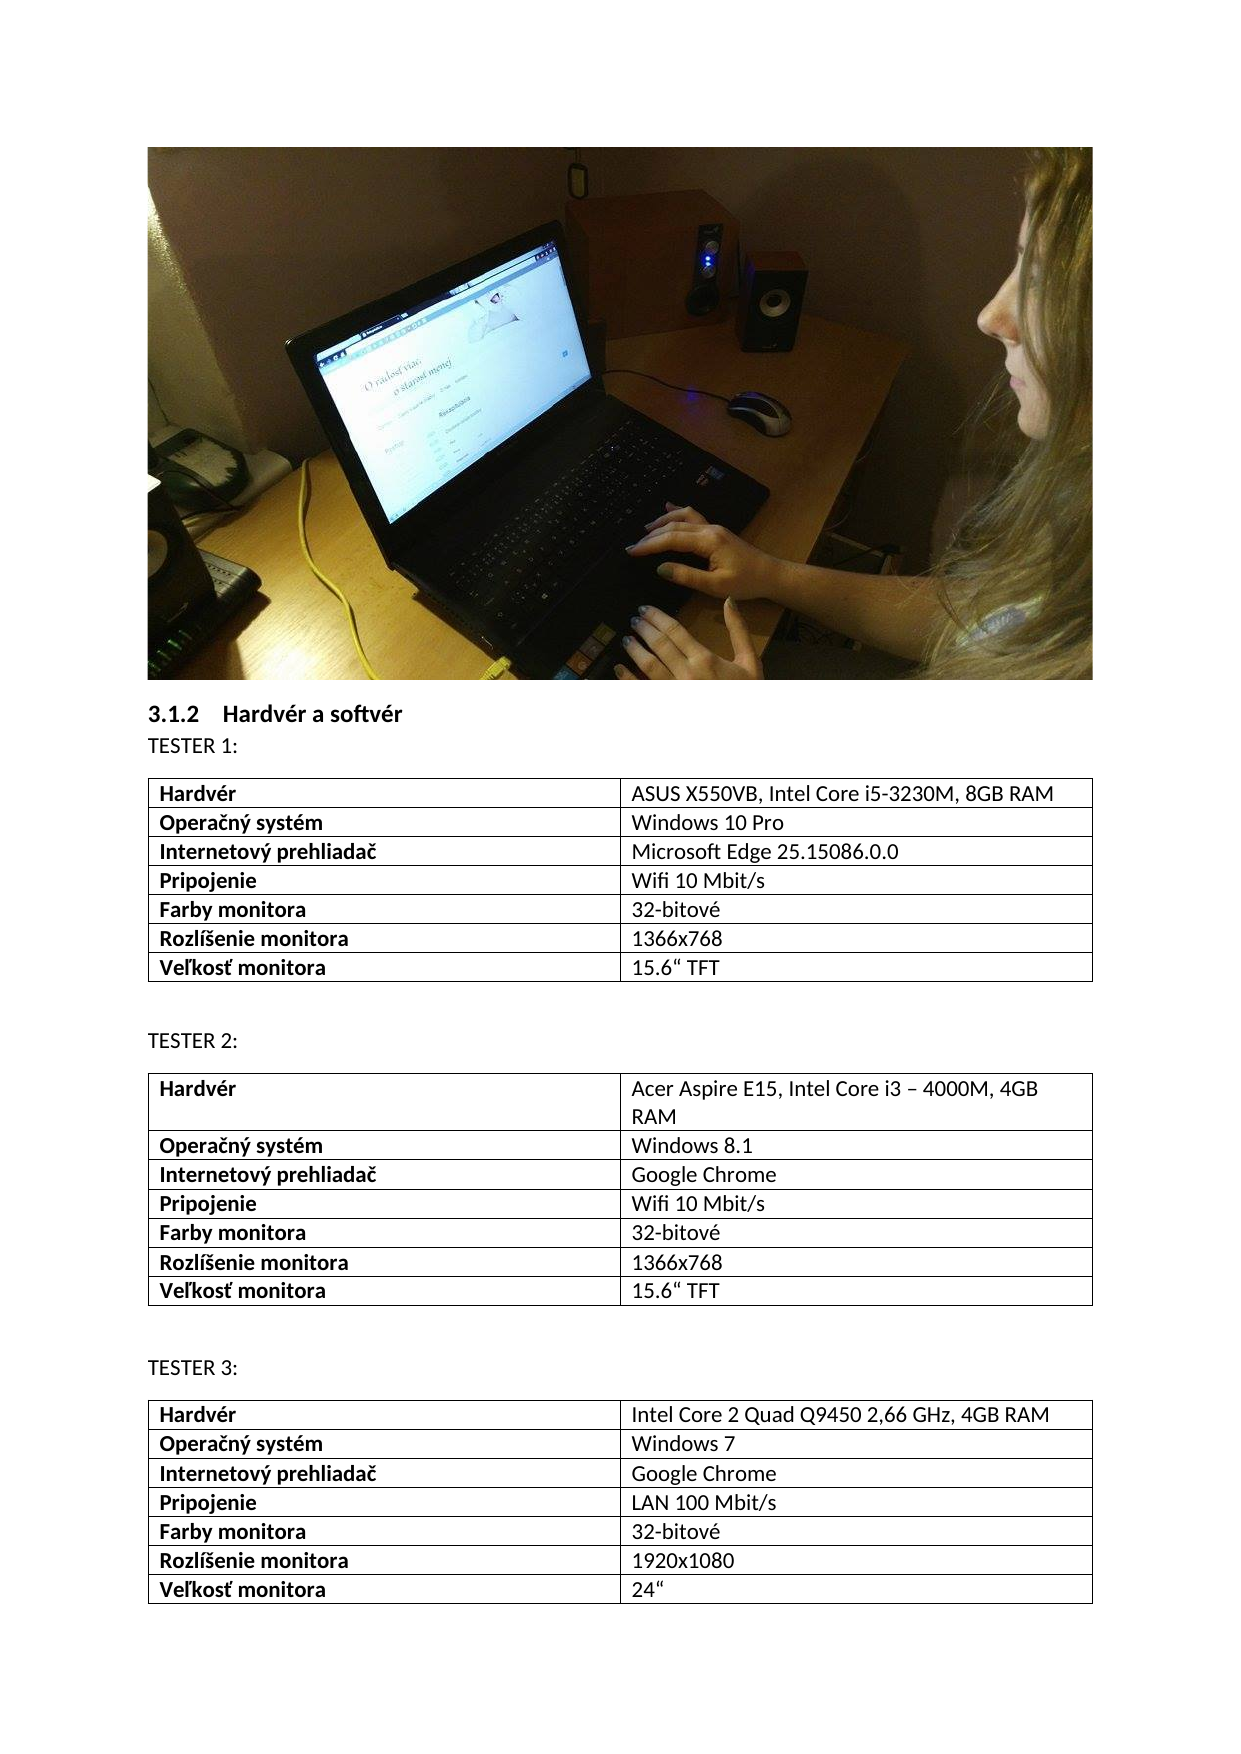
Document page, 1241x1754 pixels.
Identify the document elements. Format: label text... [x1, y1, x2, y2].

table_cell Google Chrome [621, 1459, 1092, 1487]
table_cell 32-bitové [621, 1517, 1092, 1545]
table_cell Farby monitora [149, 895, 620, 923]
table_cell Pripojenie [149, 1190, 620, 1217]
table_cell Farby monitora [149, 1517, 620, 1545]
table_cell Pripojenie [149, 1488, 620, 1516]
table_cell Operačný systém [149, 1131, 620, 1159]
table_cell 1366x768 [621, 924, 1092, 952]
table_cell Veľkosť monitora [149, 1277, 620, 1305]
table_cell Operačný systém [149, 808, 620, 836]
table_cell 15.6“ TFT [621, 953, 1092, 981]
table_cell Windows 7 [621, 1430, 1092, 1458]
table_cell Pripojenie [149, 866, 620, 894]
table_cell Operačný systém [149, 1430, 620, 1458]
table_cell Wifi 10 Mbit/s [621, 1190, 1092, 1217]
subtitle Hardvér a softvér [148, 698, 1093, 728]
table_header ASUS X550VB, Intel Core i5-3230M, 8GB RAM [621, 779, 1092, 807]
table_cell Internetový prehliadač [149, 837, 620, 865]
table_header Hardvér [149, 779, 620, 807]
table_cell Windows 10 Pro [621, 808, 1092, 836]
table_header Acer Aspire E15, Intel Core i3 – 4000M, 4GB RAM [621, 1074, 1092, 1130]
text TESTER 2: [148, 1026, 1093, 1054]
table_cell LAN 100 Mbit/s [621, 1488, 1092, 1516]
table_header Intel Core 2 Quad Q9450 2,66 GHz, 4GB RAM [621, 1401, 1092, 1428]
table_cell Veľkosť monitora [149, 953, 620, 981]
table_cell Wifi 10 Mbit/s [621, 866, 1092, 894]
table_cell Windows 8.1 [621, 1131, 1092, 1159]
text TESTER 3: [148, 1353, 1093, 1381]
table_cell Rozlíšenie monitora [149, 924, 620, 952]
picture [147, 147, 1093, 680]
table_cell Internetový prehliadač [149, 1459, 620, 1487]
table_cell Internetový prehliadač [149, 1160, 620, 1188]
table_cell 24“ [621, 1575, 1092, 1603]
table_cell Veľkosť monitora [149, 1575, 620, 1603]
table_cell 32-bitové [621, 1219, 1092, 1247]
text TESTER 1: [148, 731, 1093, 759]
table_cell 32-bitové [621, 895, 1092, 923]
table_cell 1366x768 [621, 1248, 1092, 1276]
table_cell Google Chrome [621, 1160, 1092, 1188]
table_header Hardvér [149, 1074, 620, 1130]
table_cell 1920x1080 [621, 1546, 1092, 1574]
table_cell Rozlíšenie monitora [149, 1248, 620, 1276]
table_header Hardvér [149, 1401, 620, 1428]
table_cell Microsoft Edge 25.15086.0.0 [621, 837, 1092, 865]
table_cell Farby monitora [149, 1219, 620, 1247]
table_cell Rozlíšenie monitora [149, 1546, 620, 1574]
table_cell 15.6“ TFT [621, 1277, 1092, 1305]
